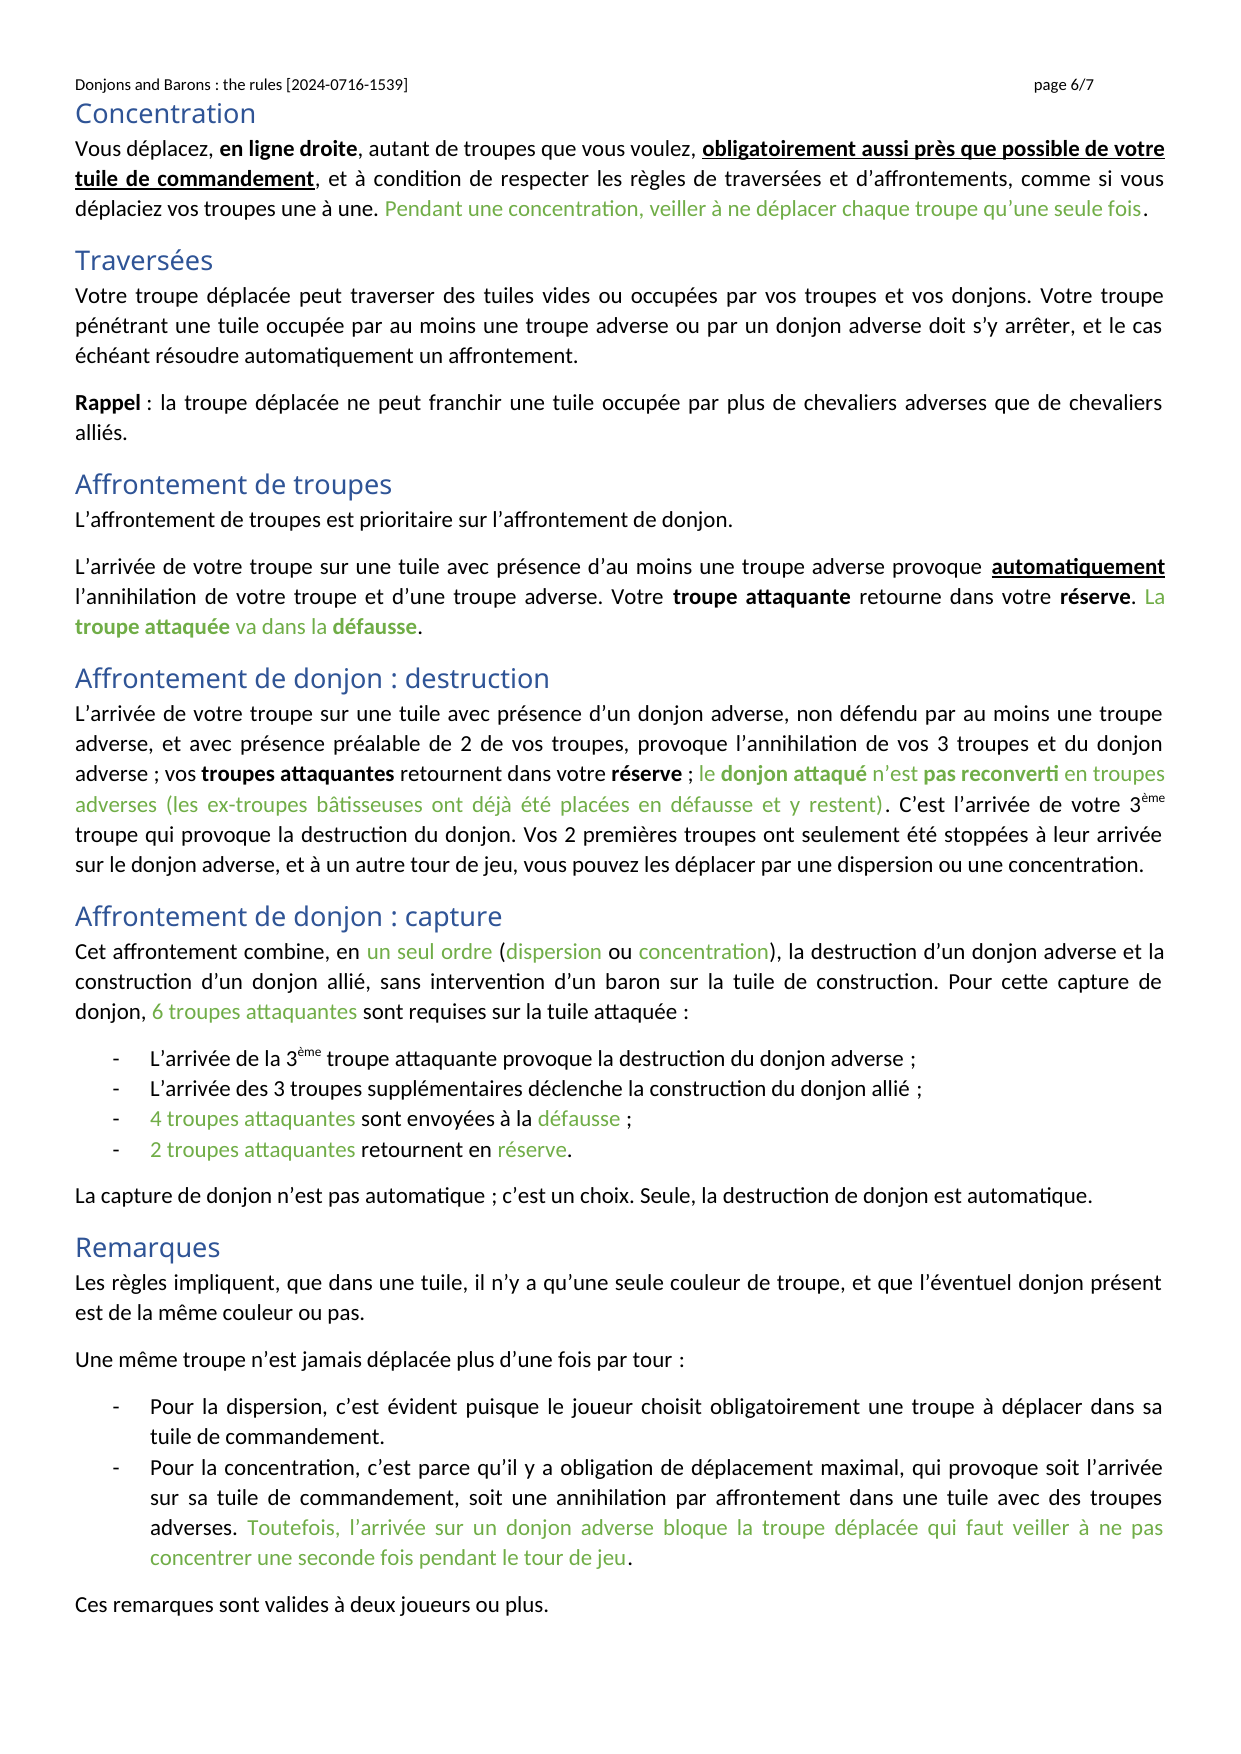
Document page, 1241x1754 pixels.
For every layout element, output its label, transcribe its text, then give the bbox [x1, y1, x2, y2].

list Pour la concentration, c’est parce qu’il y a obligation de déplacement maximal, qui provoque soit l’arrivée sur sa tuile de commandement, soit une annihilation par affrontement dans une tuile avec des troupes adverses. Toutefois, l’arrivée sur un donjon adverse bloque la troupe déplacée qui faut veiller à ne pas concentrer une seconde fois pendant le tour de jeu. [112, 1453, 1165, 1571]
text Ces remarques sont valides à deux joueurs ou plus. [75, 1590, 1165, 1618]
list L’arrivée de la 3ème troupe attaquante provoque la destruction du donjon adverse ; [112, 1044, 1165, 1072]
subtitle Affrontement de donjon : destruction [75, 659, 1165, 696]
text L’arrivée de votre troupe sur une tuile avec présence d’au moins une troupe adverse provoque automatiquement l’annihilation de votre troupe et d’une troupe adverse. Votre troupe attaquante retourne dans votre réserve. La troupe attaquée va dans la défausse. [75, 552, 1165, 640]
subtitle Traversées [75, 241, 1165, 278]
text Une même troupe n’est jamais déplacée plus d’une fois par tour : [75, 1345, 1165, 1373]
text Votre troupe déplacée peut traverser des tuiles vides ou occupées par vos troupes et vos donjons. Votre troupe pénétrant une tuile occupée par au moins une troupe adverse ou par un donjon adverse doit s’y arrêter, et le cas échéant résoudre automatiquement un affrontement. [75, 281, 1165, 369]
text L’arrivée de votre troupe sur une tuile avec présence d’un donjon adverse, non défendu par au moins une troupe adverse, et avec présence préalable de 2 de vos troupes, provoque l’annihilation de vos 3 troupes et du donjon adverse ; vos troupes attaquantes retournent dans votre réserve ; le donjon attaqué n’est pas reconverti en troupes adverses (les ex-troupes bâtisseuses ont déjà été placées en défausse et y restent). C’est l’arrivée de votre 3ème troupe qui provoque la destruction du donjon. Vos 2 premières troupes ont seulement été stoppées à leur arrivée sur le donjon adverse, et à un autre tour de jeu, vous pouvez les déplacer par une dispersion ou une concentration. [75, 699, 1165, 878]
text La capture de donjon n’est pas automatique ; c’est un choix. Seule, la destruction de donjon est automatique. [75, 1182, 1165, 1209]
list 2 troupes attaquantes retournent en réserve. [112, 1135, 1165, 1163]
subtitle Remarques [75, 1228, 1165, 1265]
subtitle Affrontement de troupes [75, 465, 1165, 502]
subtitle Concentration [75, 94, 1165, 131]
text Les règles impliquent, que dans une tuile, il n’y a qu’une seule couleur de troupe, et que l’éventuel donjon présent est de la même couleur ou pas. [75, 1268, 1165, 1326]
list Pour la dispersion, c’est évident puisque le joueur choisit obligatoirement une troupe à déplacer dans sa tuile de commandement. [112, 1392, 1165, 1450]
subtitle Affrontement de donjon : capture [75, 897, 1165, 934]
list 4 troupes attaquantes sont envoyées à la défausse ; [112, 1104, 1165, 1132]
text Vous déplacez, en ligne droite, autant de troupes que vous voulez, obligatoirement aussi près que possible de votre tuile de commandement, et à condition de respecter les règles de traversées et d’affrontements, comme si vous déplaciez vos troupes une à une. Pendant une concentration, veiller à ne déplacer chaque troupe qu’une seule fois. [75, 134, 1165, 222]
text L’affrontement de troupes est prioritaire sur l’affrontement de donjon. [75, 505, 1165, 533]
text Rappel : la troupe déplacée ne peut franchir une tuile occupée par plus de chevaliers adverses que de chevaliers alliés. [75, 388, 1165, 446]
text Cet affrontement combine, en un seul ordre (dispersion ou concentration), la destruction d’un donjon adverse et la construction d’un donjon allié, sans intervention d’un baron sur la tuile de construction. Pour cette capture de donjon, 6 troupes attaquantes sont requises sur la tuile attaquée : [75, 937, 1165, 1025]
list L’arrivée des 3 troupes supplémentaires déclenche la construction du donjon allié ; [112, 1074, 1165, 1102]
